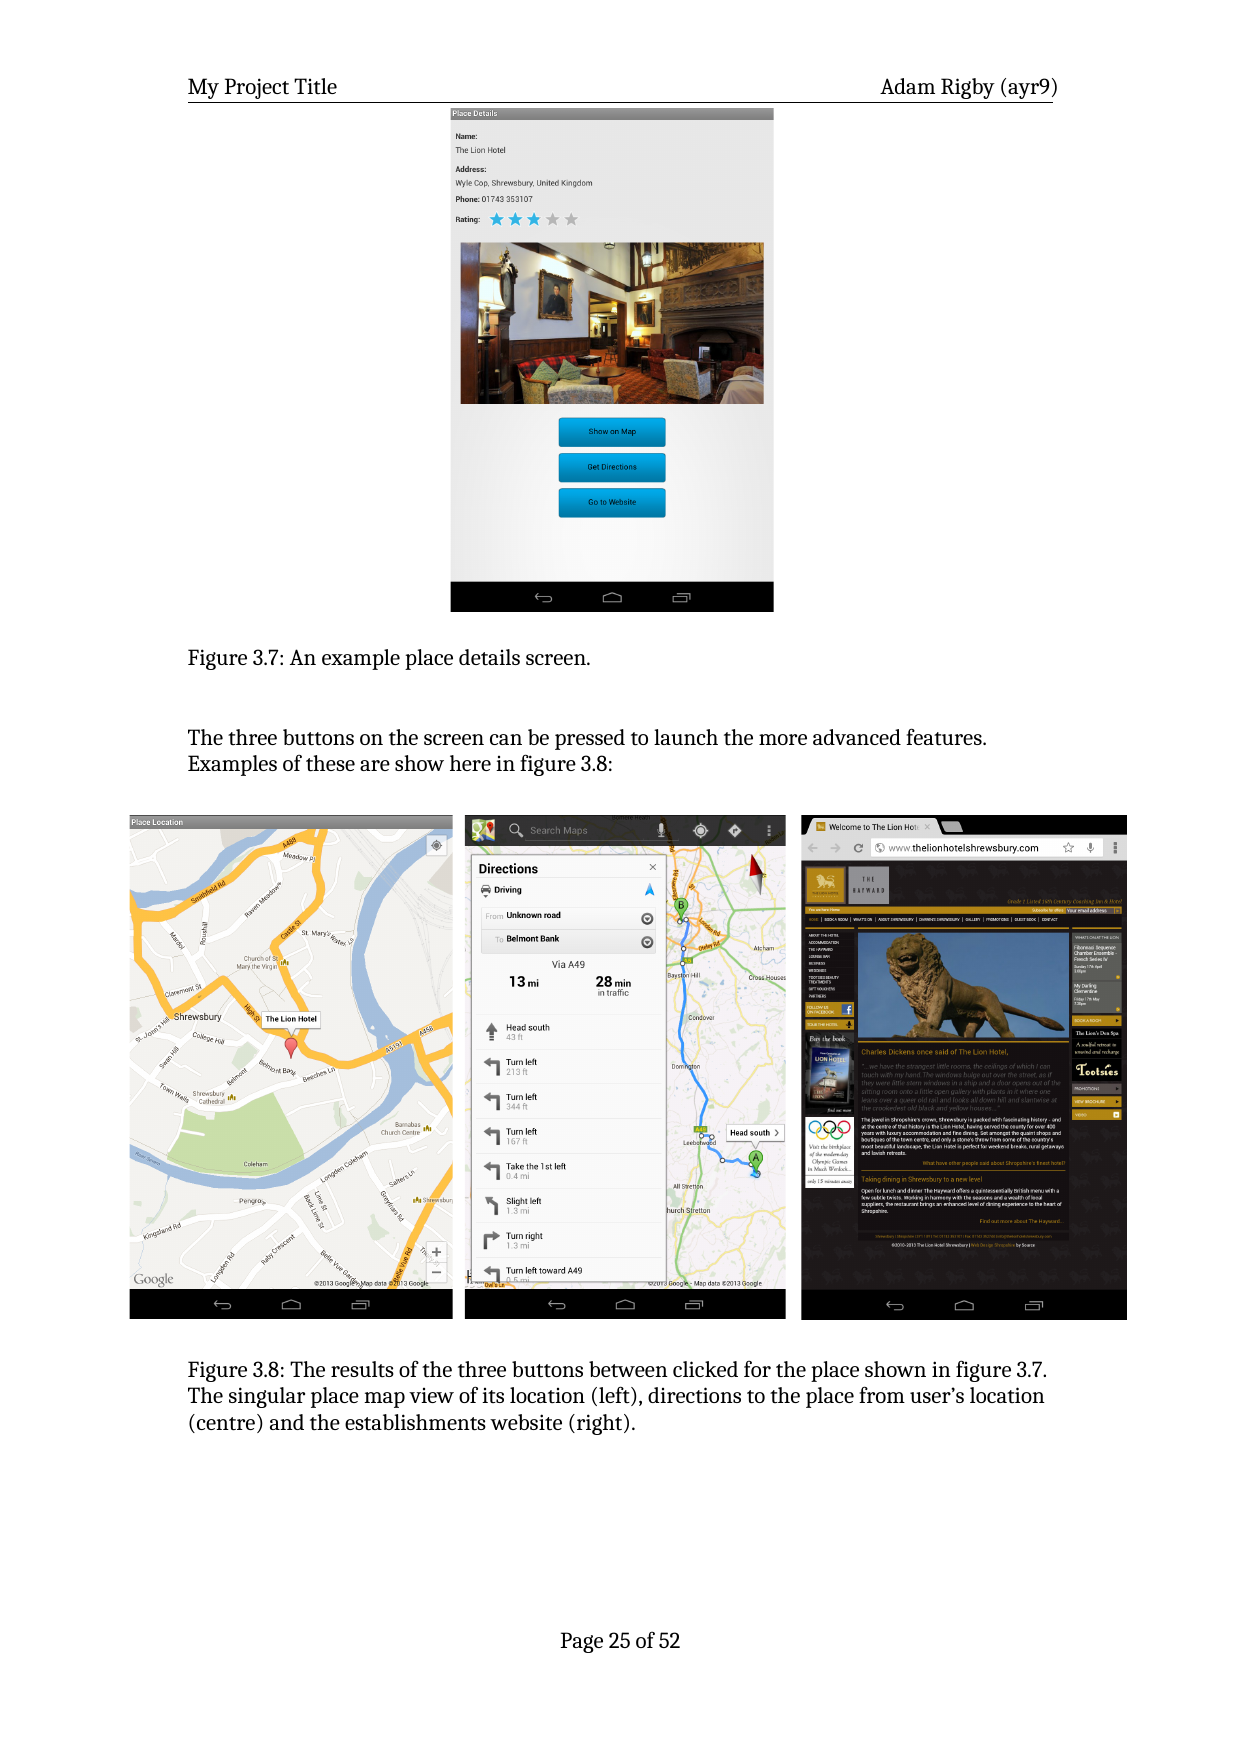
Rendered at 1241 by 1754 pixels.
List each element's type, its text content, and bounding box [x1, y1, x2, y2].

picture [801, 815, 1127, 1320]
text Figure 3.7: An example place details screen. [187, 645, 1053, 672]
text Figure 3.8: The results of the three buttons between clicked for the place shown in figure 3.7. The singular place map view of its location (left), directions to the place from user’s location (centre) and the establishments website (right). [187, 1357, 1053, 1436]
picture [464, 815, 786, 1319]
picture [450, 108, 774, 612]
picture [129, 815, 453, 1319]
text The three buttons on the screen can be pressed to launch the more advanced features. Examples of these are show here in figure 3.8: [187, 724, 1053, 777]
